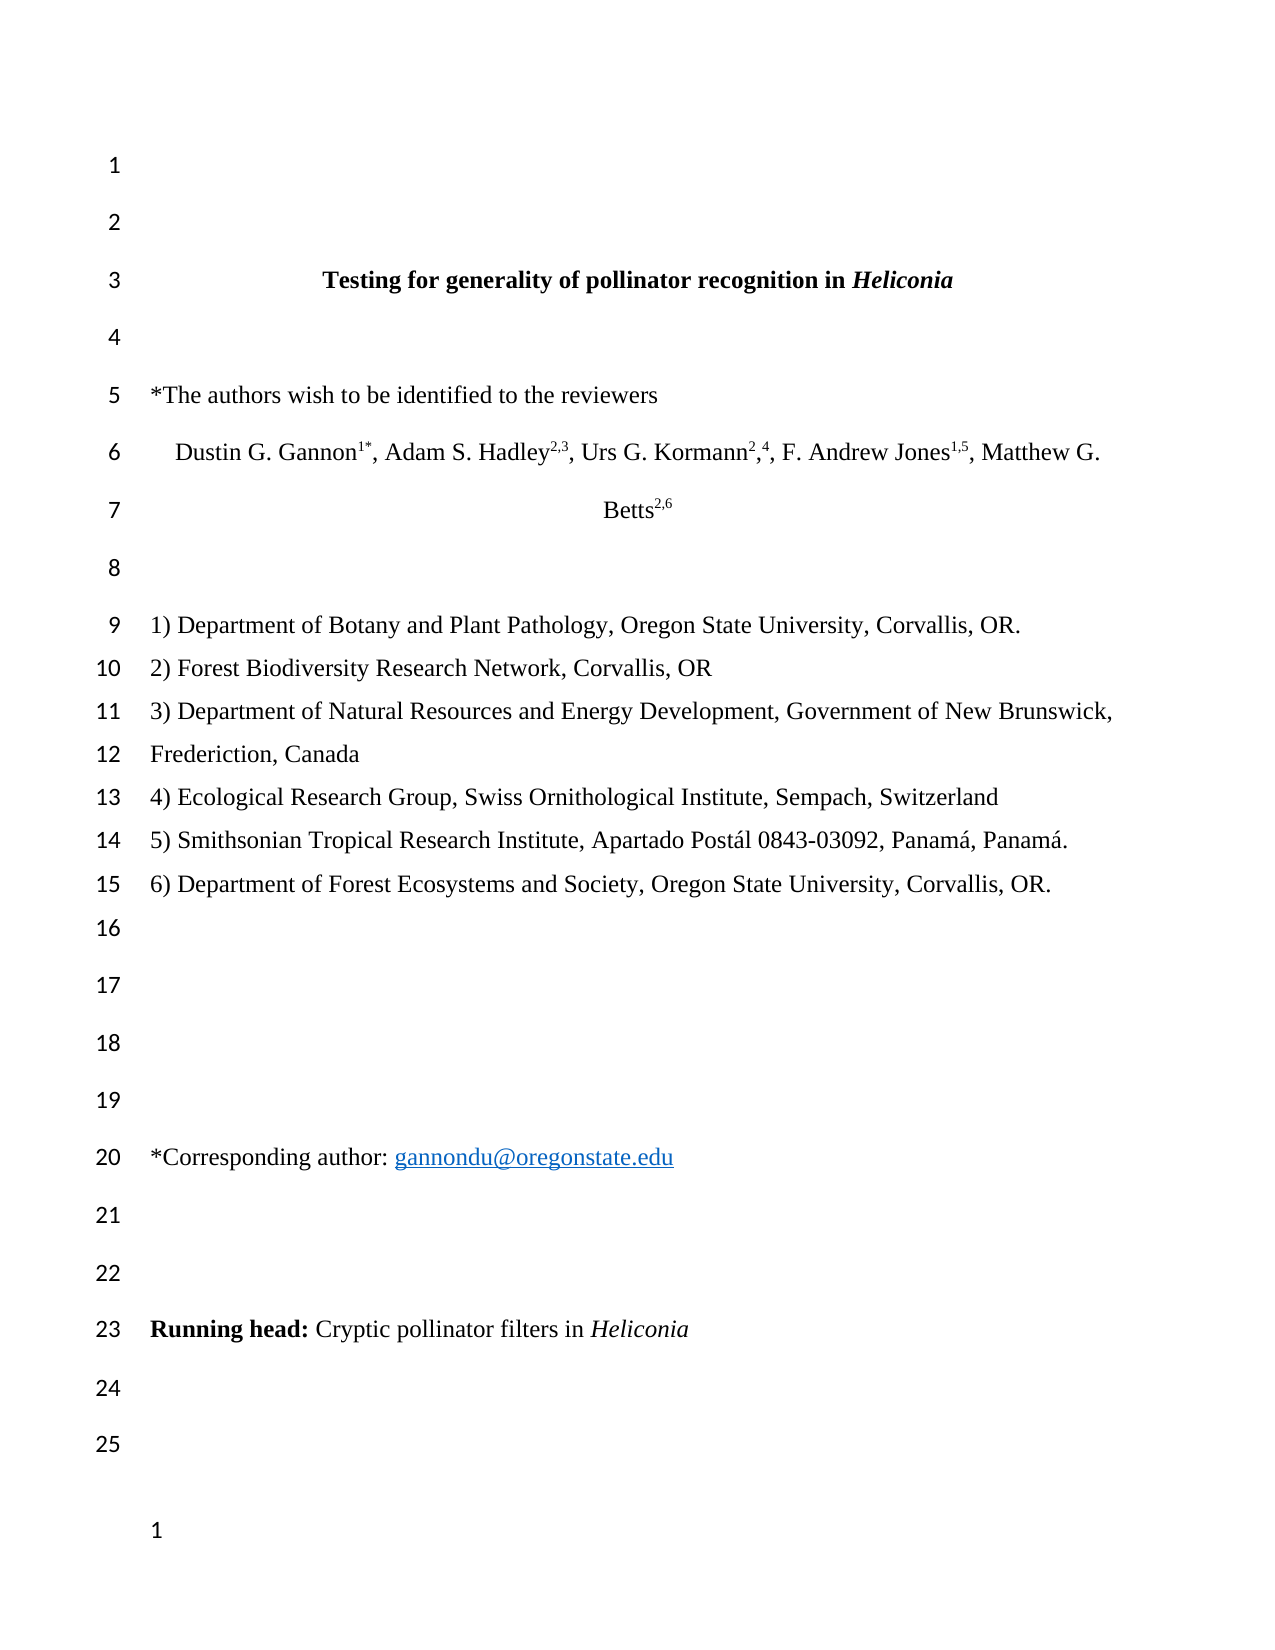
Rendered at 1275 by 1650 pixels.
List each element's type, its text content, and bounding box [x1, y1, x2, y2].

text *Corresponding author: gannondu@oregonstate.edu [150, 1142, 1125, 1171]
text 3) Department of Natural Resources and Energy Development, Government of New Brunswick, Frederiction, Canada [150, 696, 1125, 768]
text 4) Ecological Research Group, Swiss Ornithological Institute, Sempach, Switzerland [150, 782, 1125, 811]
text 2) Forest Biodiversity Research Network, Corvallis, OR [150, 653, 1125, 682]
text Testing for generality of pollinator recognition in Heliconia [150, 265, 1125, 294]
text 6) Department of Forest Ecosystems and Society, Oregon State University, Corvallis, OR. [150, 869, 1125, 897]
text *The authors wish to be identified to the reviewers [150, 380, 1125, 409]
text 1) Department of Botany and Plant Pathology, Oregon State University, Corvallis, OR. [150, 610, 1125, 639]
text 5) Smithsonian Tropical Research Institute, Apartado Postál 0843-03092, Panamá, Panamá. [150, 826, 1125, 854]
text Dustin G. Gannon1*, Adam S. Hadley2,3, Urs G. Kormann2,4, F. Andrew Jones1,5, Matthew G. Betts2,6 [150, 437, 1125, 524]
text Running head: Cryptic pollinator filters in Heliconia [150, 1314, 1125, 1343]
